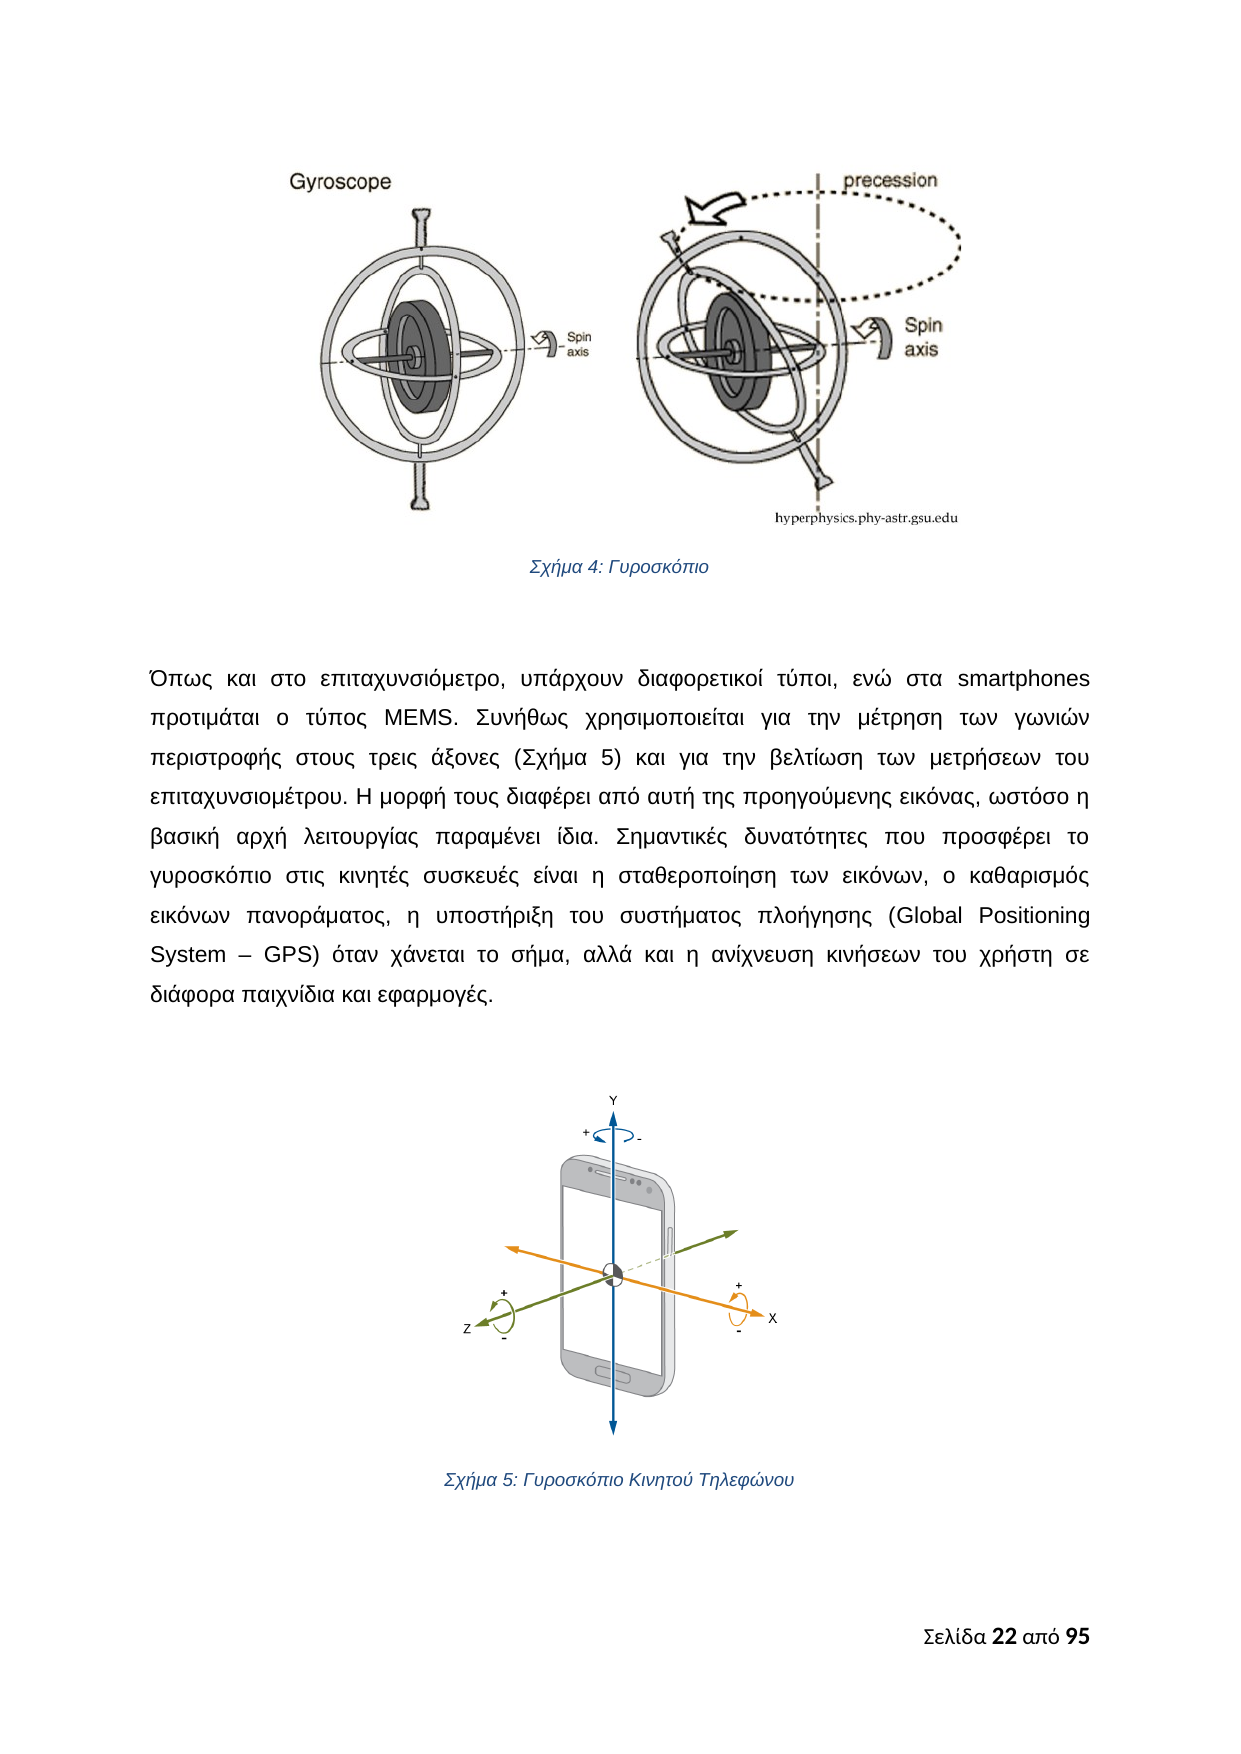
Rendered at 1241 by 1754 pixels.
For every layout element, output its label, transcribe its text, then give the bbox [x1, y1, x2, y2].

text Σχήμα 4: Γυροσκόπιο [150, 556, 1090, 577]
text Όπως και στο επιταχυνσιόμετρο, υπάρχουν διαφορετικοί τύποι, ενώ στα smartphones προτιμάται ο τύπος MEMS. Συνήθως χρησιμοποιείται για την μέτρηση των γωνιών περιστροφής στους τρεις άξονες (Σχήμα 5) και για την βελτίωση των μετρήσεων του επιταχυνσιομέτρου. Η μορφή τους διαφέρει από αυτή της προηγούμενης εικόνας, ωστόσο η βασική αρχή λειτουργίας παραμένει ίδια. Σημαντικές δυνατότητες που προσφέρει το γυροσκόπιο στις κινητές συσκευές είναι η σταθεροποίηση των εικόνων, ο καθαρισμός εικόνων πανοράματος, η υποστήριξη του συστήματος πλοήγησης (Global Positioning System – GPS) όταν χάνεται το σήμα, αλλά και η ανίχνευση κινήσεων του χρήστη σε διάφορα παιχνίδια και εφαρμογές. [150, 665, 1090, 1007]
text Σχήμα 5: Γυροσκόπιο Κινητού Τηλεφώνου [150, 1469, 1090, 1490]
picture [447, 1093, 793, 1438]
picture [279, 150, 962, 525]
